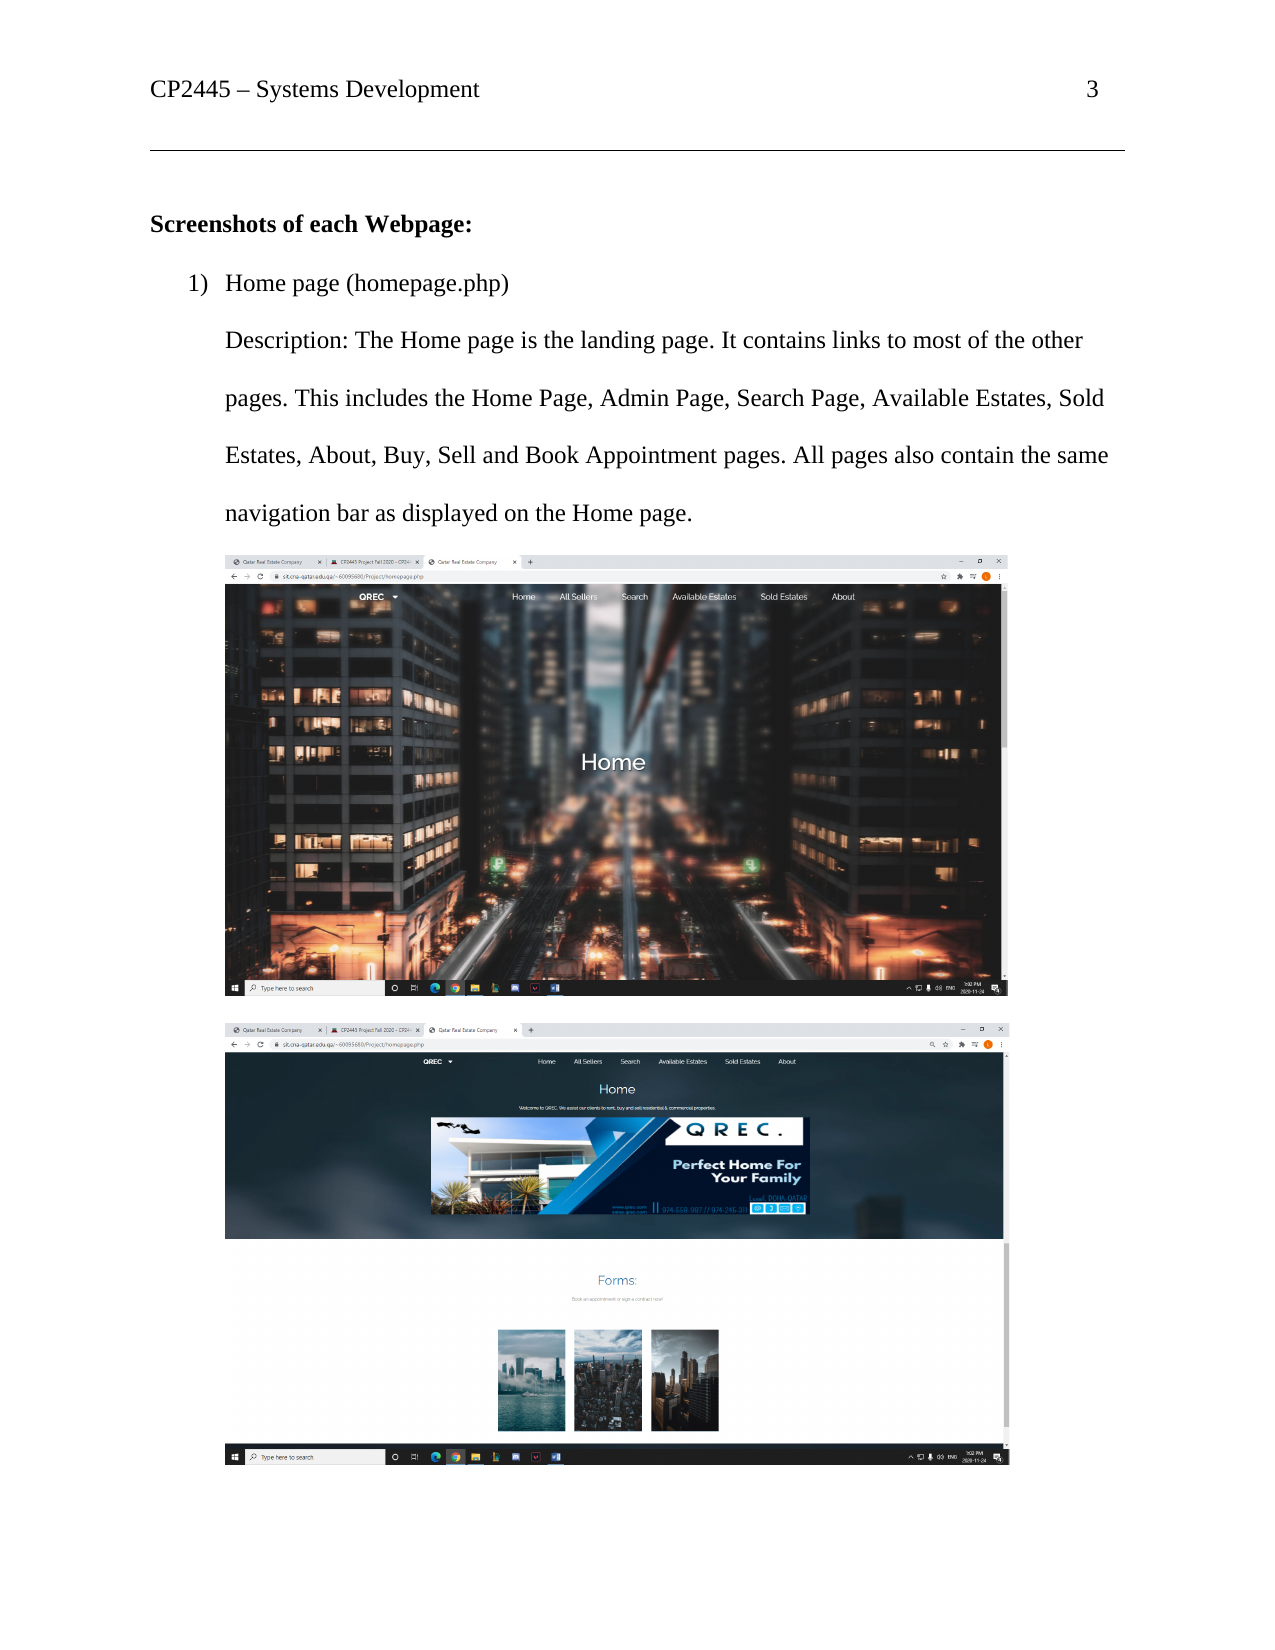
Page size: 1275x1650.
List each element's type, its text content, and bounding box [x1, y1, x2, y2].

list Home page (homepage.php) [187, 268, 1125, 296]
text Screenshots of each Webpage: [150, 209, 1075, 238]
picture [225, 1023, 1010, 1465]
picture [225, 555, 1008, 996]
list Description: The Home page is the landing page. It contains links to most of the other pages. This includes the Home Page, Admin Page, Search Page, Available Estates, Sold Estates, About, Buy, Sell and Book Appointment pages. All pages also contain the same navigation bar as displayed on the Home page. [225, 325, 1125, 526]
